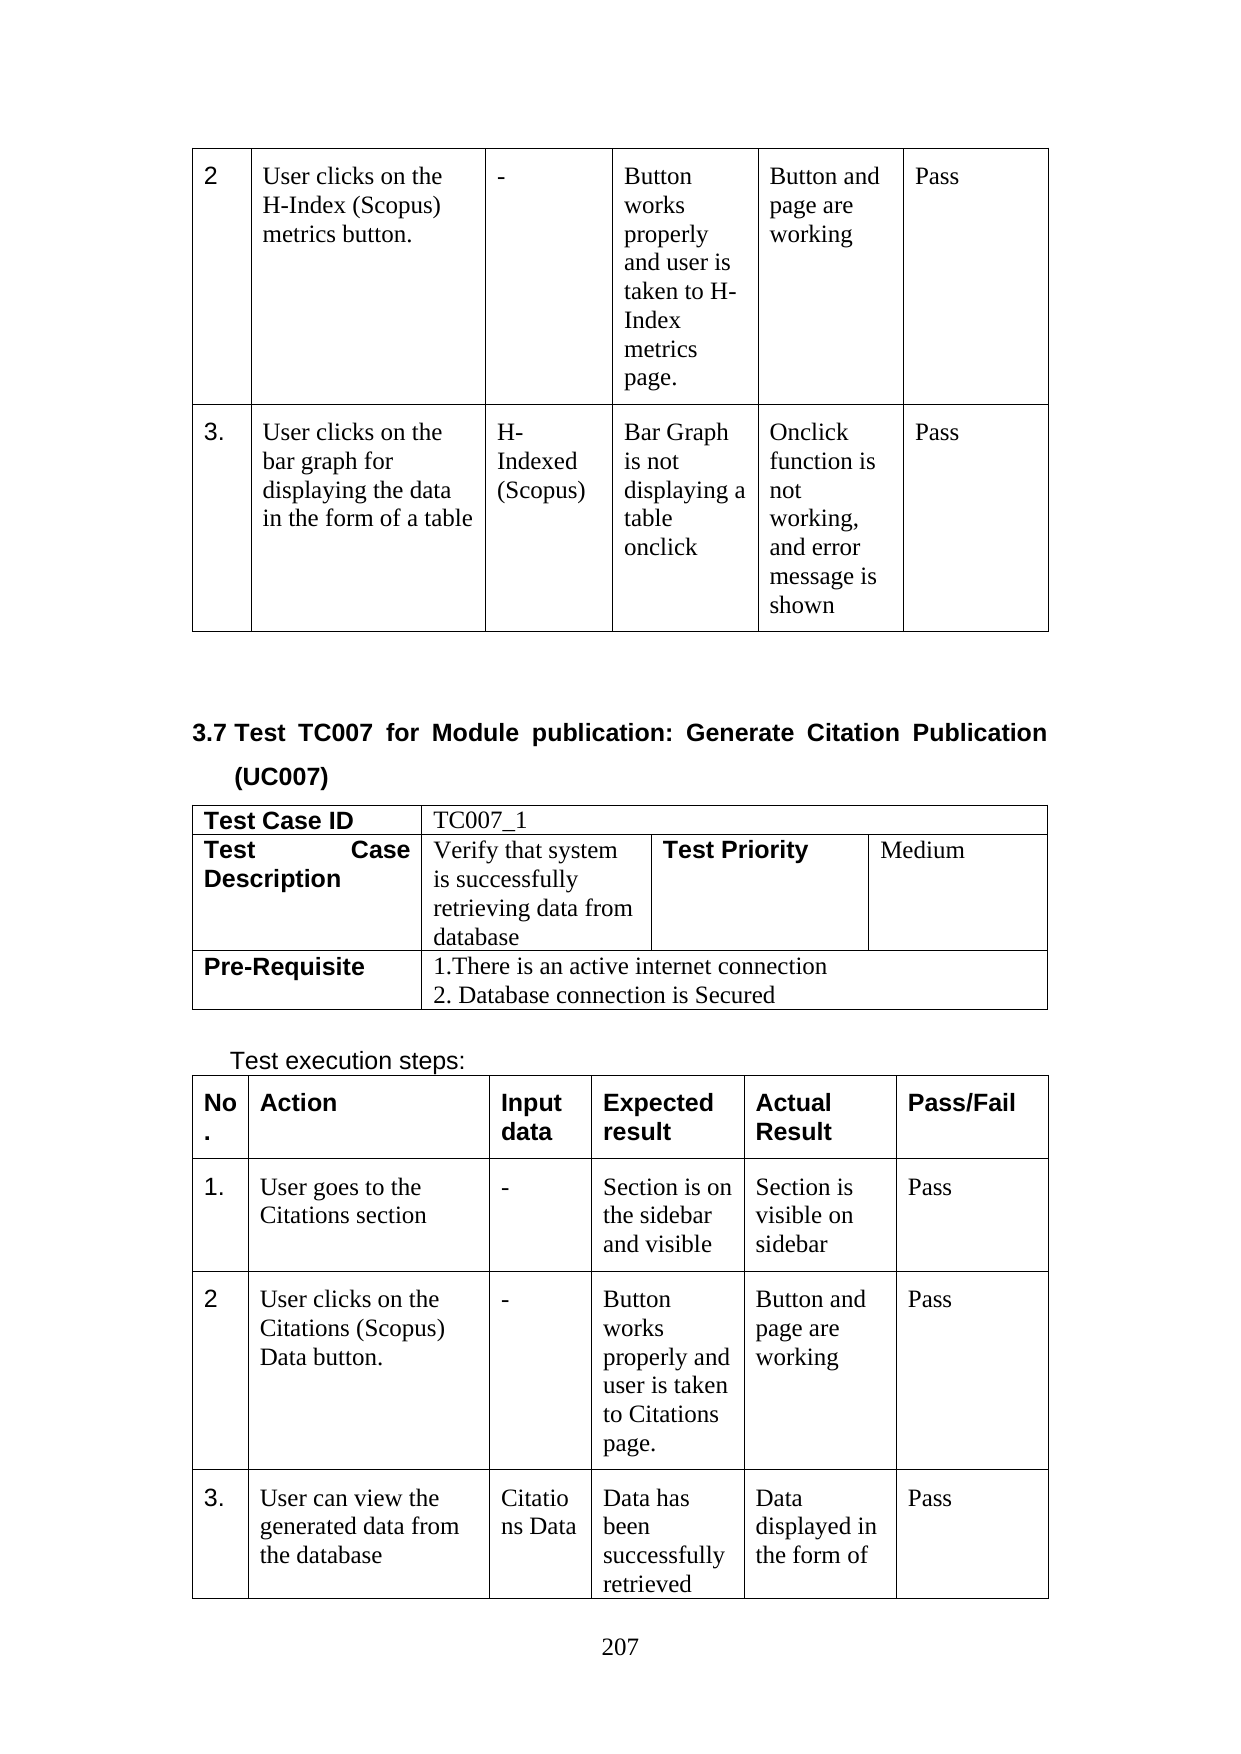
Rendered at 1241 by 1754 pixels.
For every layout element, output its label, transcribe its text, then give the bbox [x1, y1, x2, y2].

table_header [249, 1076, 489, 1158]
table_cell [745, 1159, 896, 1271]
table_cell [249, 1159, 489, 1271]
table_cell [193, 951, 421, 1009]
text Test execution steps: [229, 1046, 1048, 1075]
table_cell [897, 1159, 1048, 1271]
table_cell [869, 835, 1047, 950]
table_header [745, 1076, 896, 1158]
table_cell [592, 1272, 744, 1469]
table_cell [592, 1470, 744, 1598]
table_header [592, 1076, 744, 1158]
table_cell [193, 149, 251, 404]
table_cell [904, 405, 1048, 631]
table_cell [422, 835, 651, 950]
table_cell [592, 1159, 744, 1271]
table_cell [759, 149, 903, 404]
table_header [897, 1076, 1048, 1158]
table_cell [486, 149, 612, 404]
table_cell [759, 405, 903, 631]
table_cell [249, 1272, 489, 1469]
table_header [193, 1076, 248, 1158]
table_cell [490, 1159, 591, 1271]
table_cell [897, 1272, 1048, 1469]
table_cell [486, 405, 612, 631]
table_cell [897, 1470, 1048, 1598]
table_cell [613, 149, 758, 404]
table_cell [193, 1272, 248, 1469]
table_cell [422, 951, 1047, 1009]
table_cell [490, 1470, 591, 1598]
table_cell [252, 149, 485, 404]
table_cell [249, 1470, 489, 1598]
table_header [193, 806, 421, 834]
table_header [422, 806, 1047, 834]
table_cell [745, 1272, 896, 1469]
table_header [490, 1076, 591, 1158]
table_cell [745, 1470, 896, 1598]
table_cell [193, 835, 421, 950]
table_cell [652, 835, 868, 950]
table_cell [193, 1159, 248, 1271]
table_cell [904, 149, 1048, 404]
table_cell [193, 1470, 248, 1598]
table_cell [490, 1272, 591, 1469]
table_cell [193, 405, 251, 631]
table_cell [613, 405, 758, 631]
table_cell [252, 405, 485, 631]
list Test TC007 for Module publication: Generate Citation Publication (UC007) [192, 718, 1048, 790]
